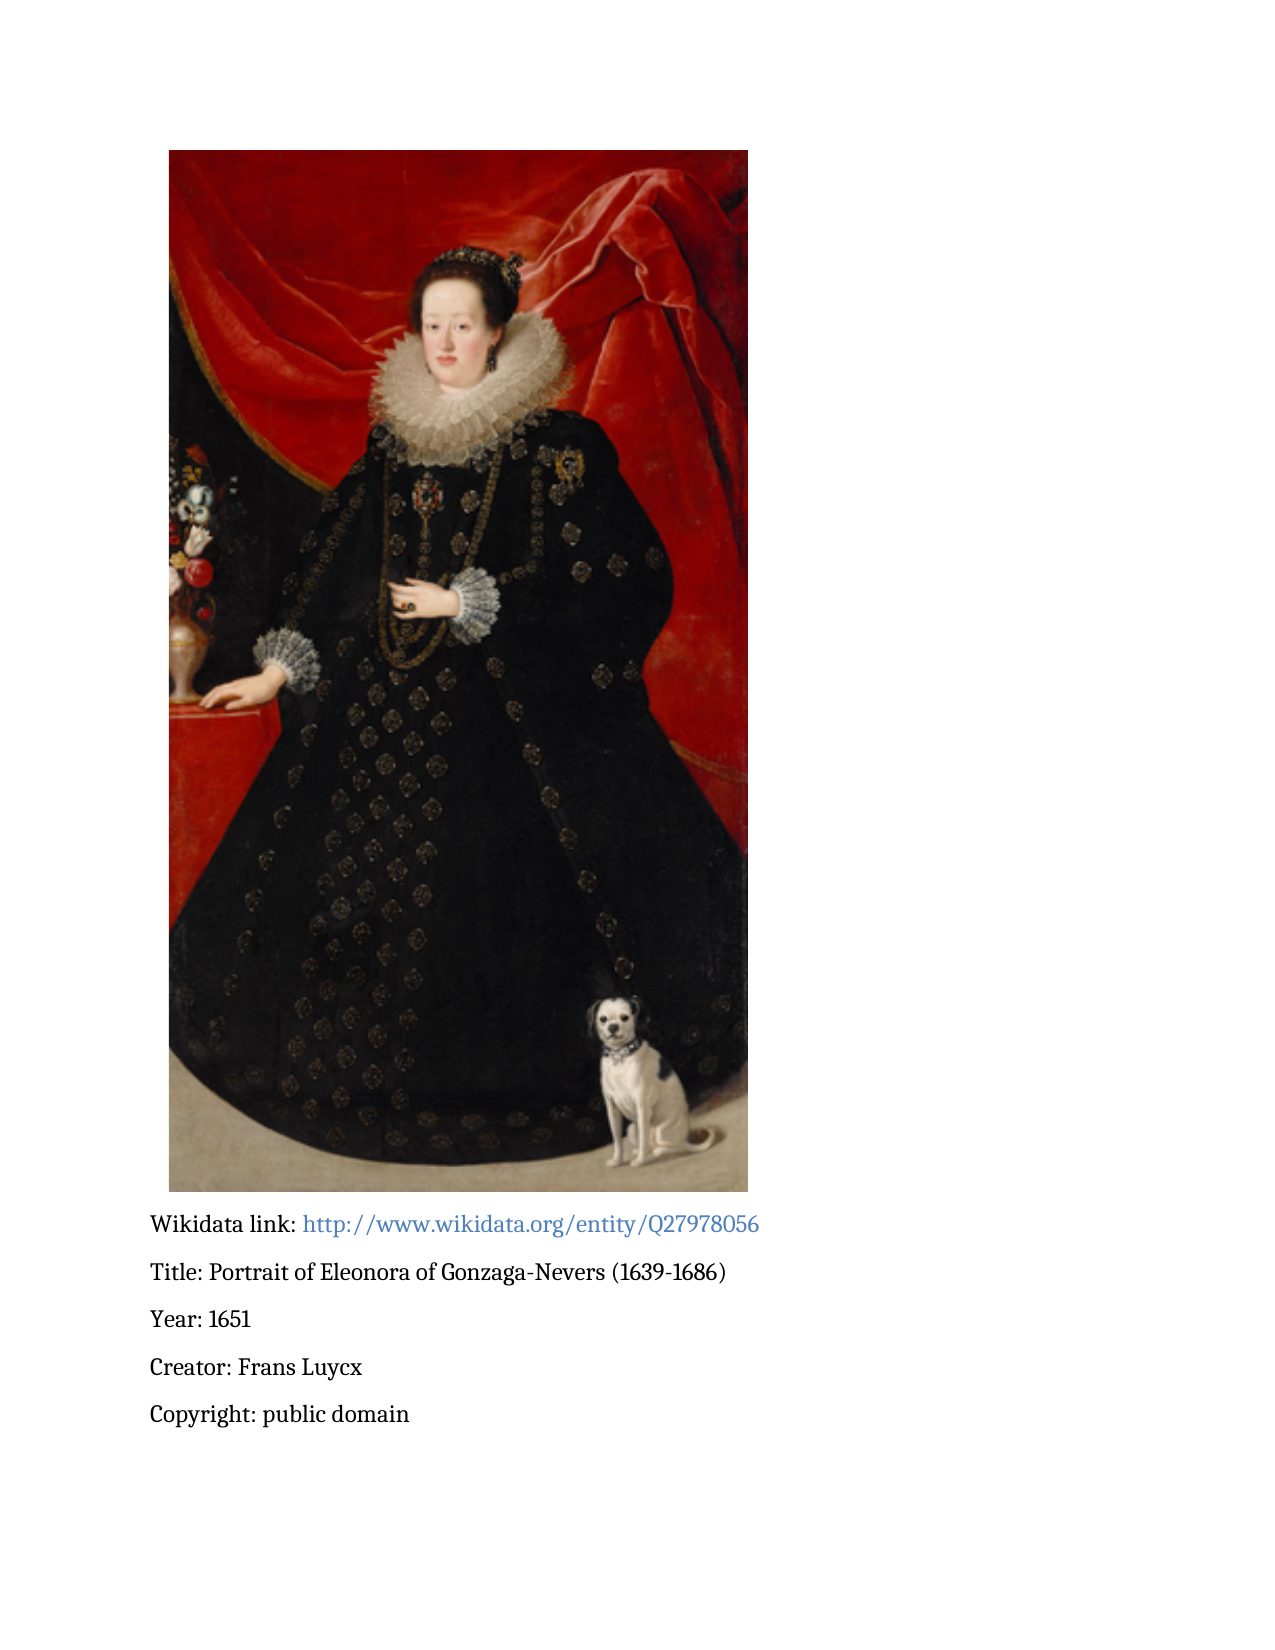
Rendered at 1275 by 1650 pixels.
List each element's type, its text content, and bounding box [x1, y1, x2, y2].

picture [168, 150, 748, 1192]
text Wikidata link: http://www.wikidata.org/entity/Q27978056 [150, 1210, 1125, 1239]
text Year: 1651 [150, 1305, 1125, 1334]
text Copyright: public domain [150, 1400, 1125, 1429]
text Creator: Frans Luycx [150, 1353, 1125, 1382]
text Title: Portrait of Eleonora of Gonzaga-Nevers (1639-1686) [150, 1258, 1125, 1287]
